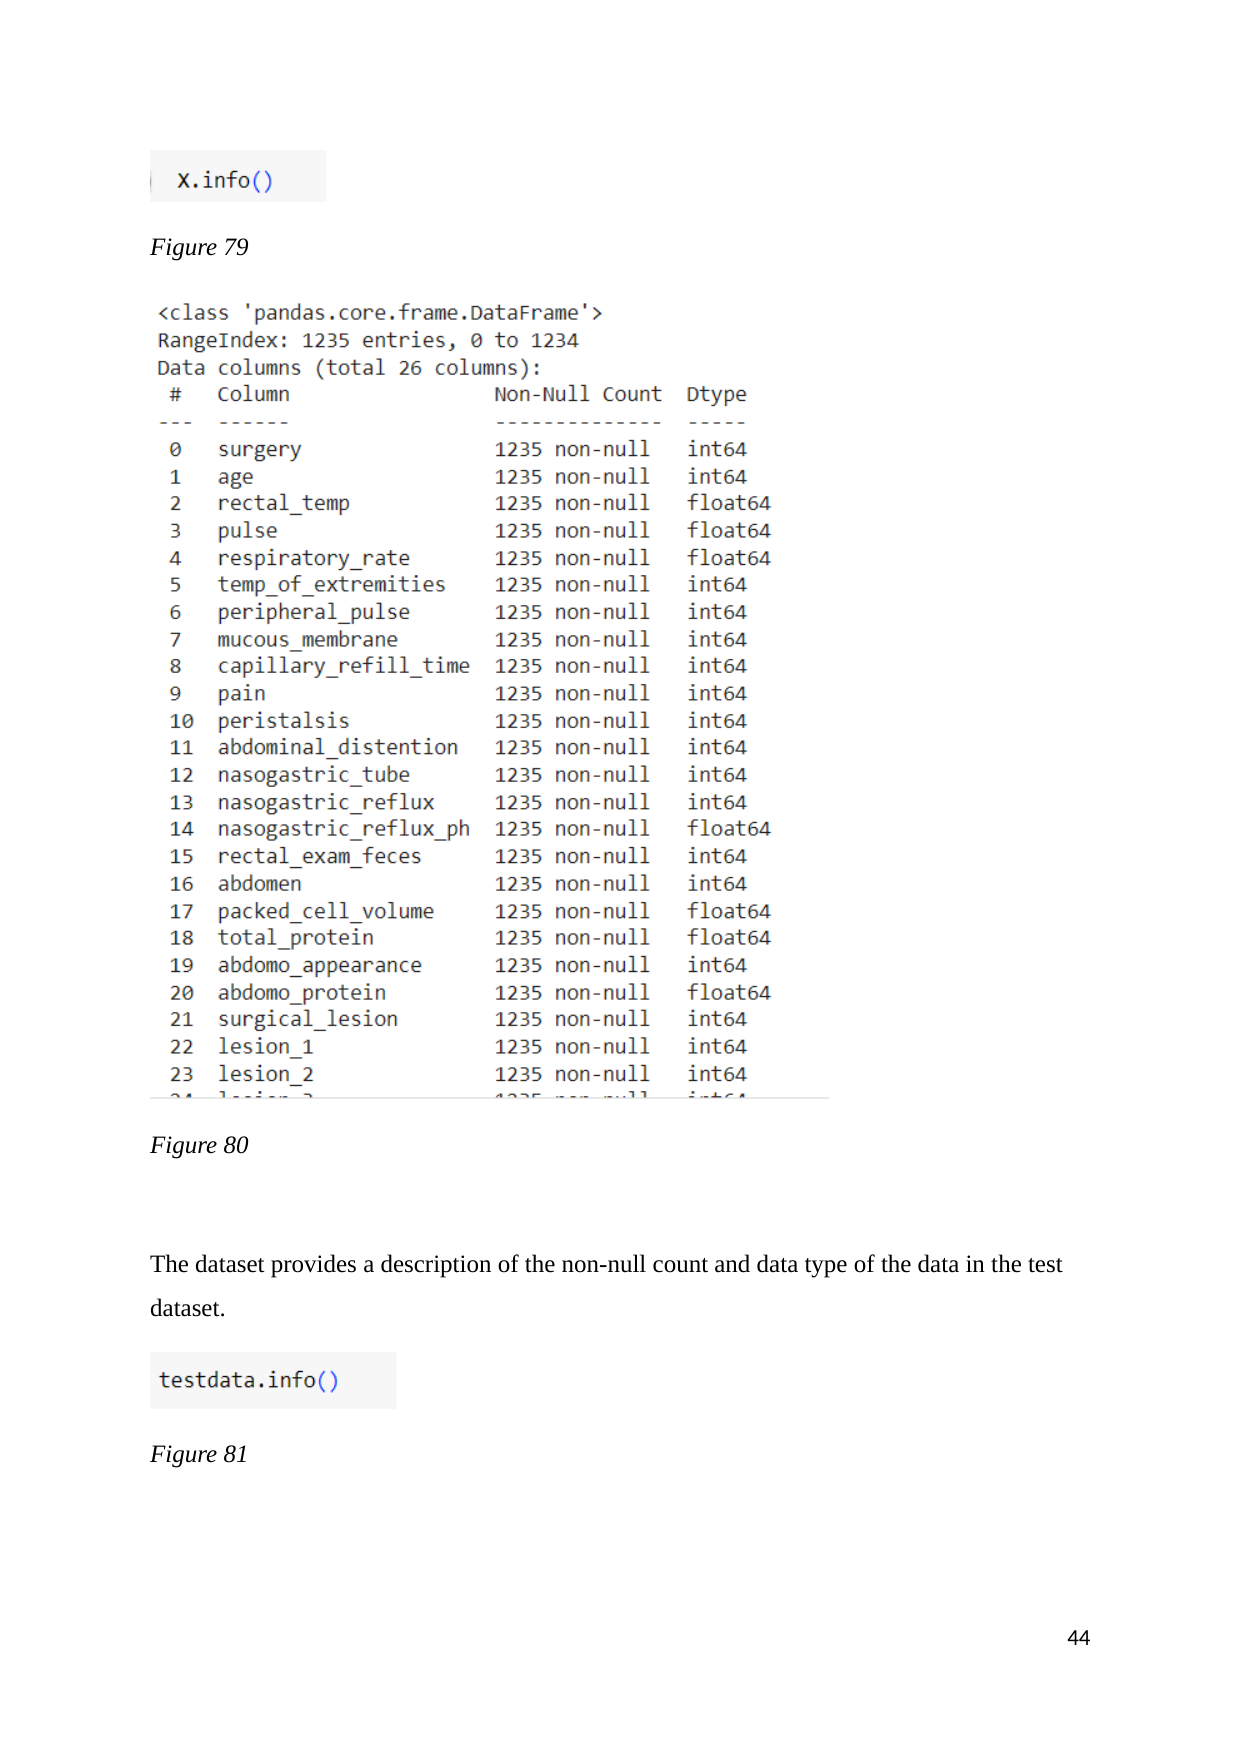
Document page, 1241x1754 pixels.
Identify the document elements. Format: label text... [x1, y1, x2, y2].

text Figure 80 [150, 1130, 1090, 1159]
picture [150, 150, 327, 202]
text The dataset provides a description of the non-null count and data type of the data in the test dataset. [150, 1249, 1090, 1321]
picture [150, 291, 829, 1100]
picture [150, 1352, 397, 1409]
text Figure 81 [150, 1439, 1090, 1468]
text Figure 79 [150, 232, 1090, 261]
